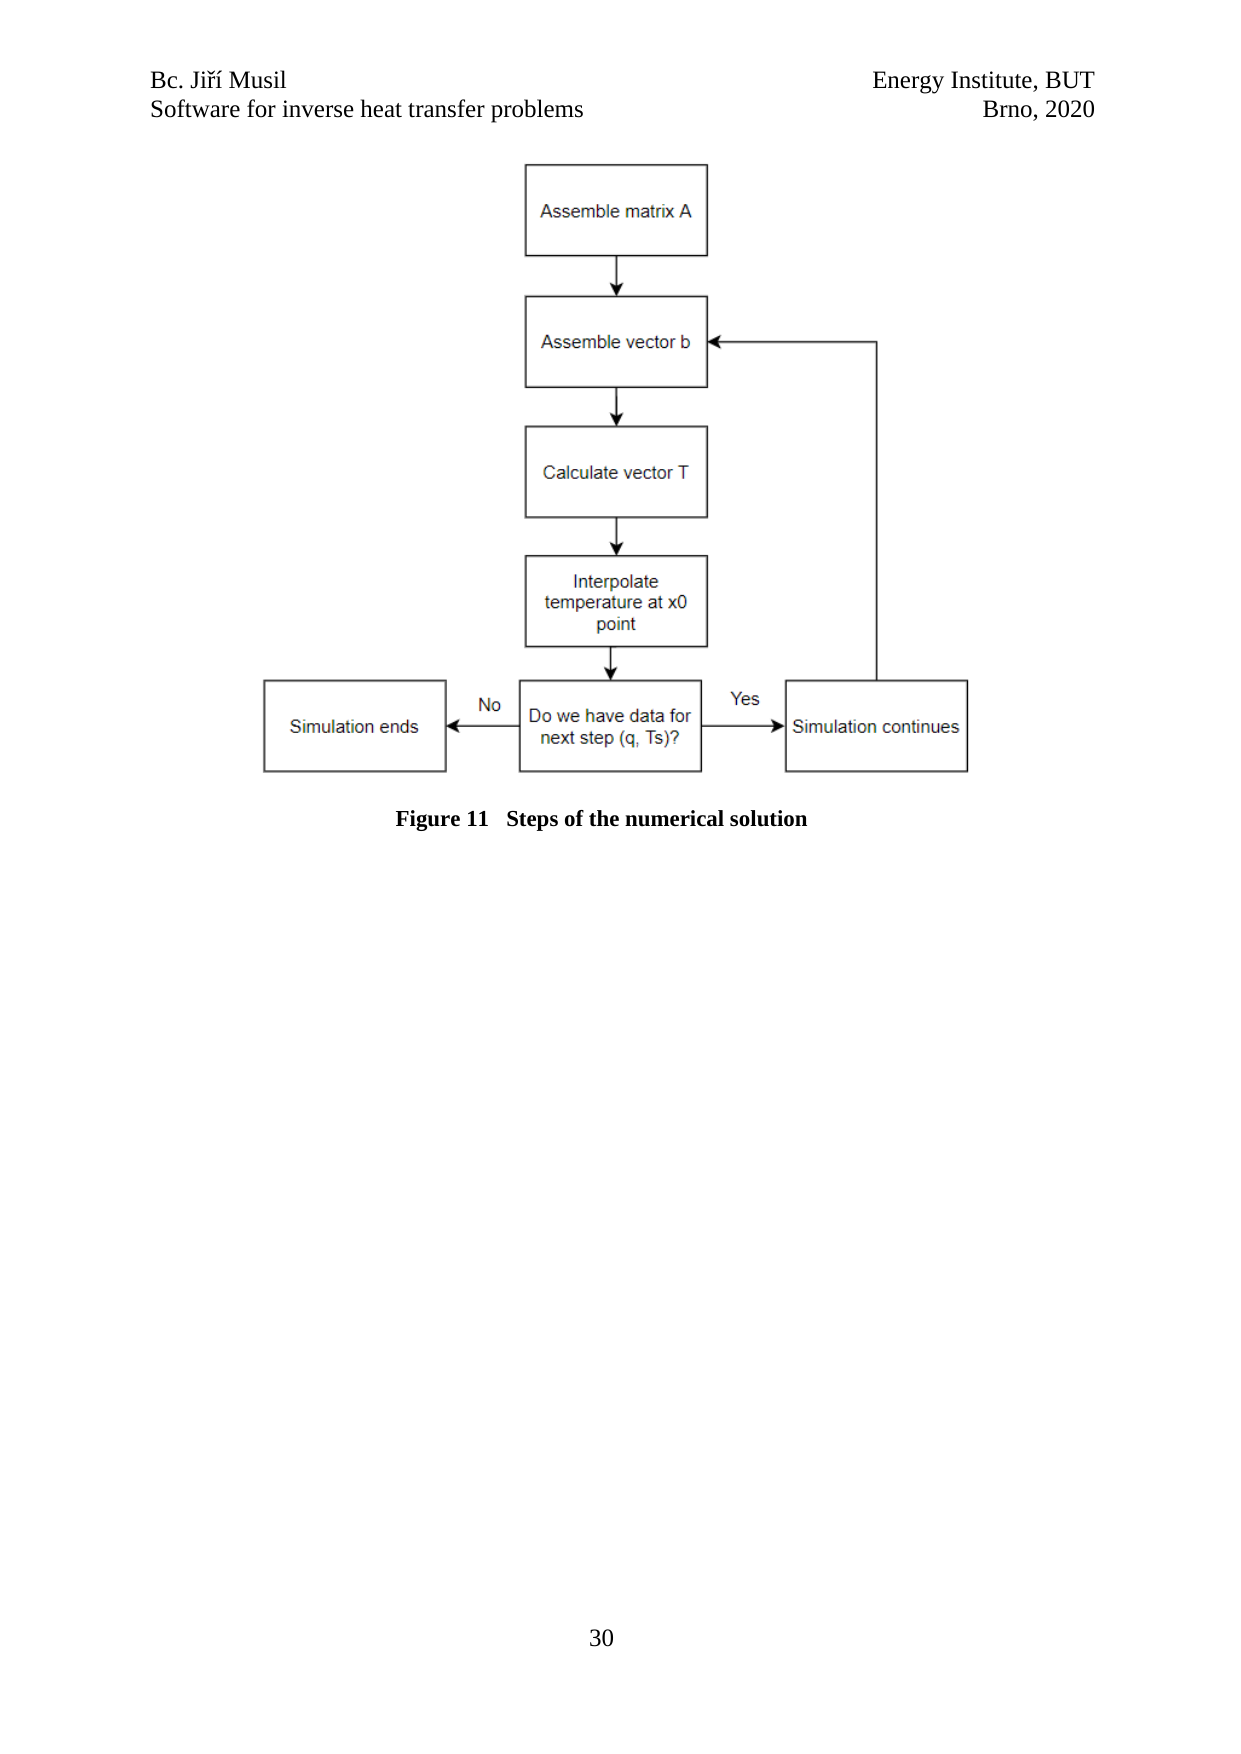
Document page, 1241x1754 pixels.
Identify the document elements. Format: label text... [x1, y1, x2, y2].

text Figure 11 Steps of the numerical solution [150, 806, 1053, 832]
picture [251, 151, 990, 785]
